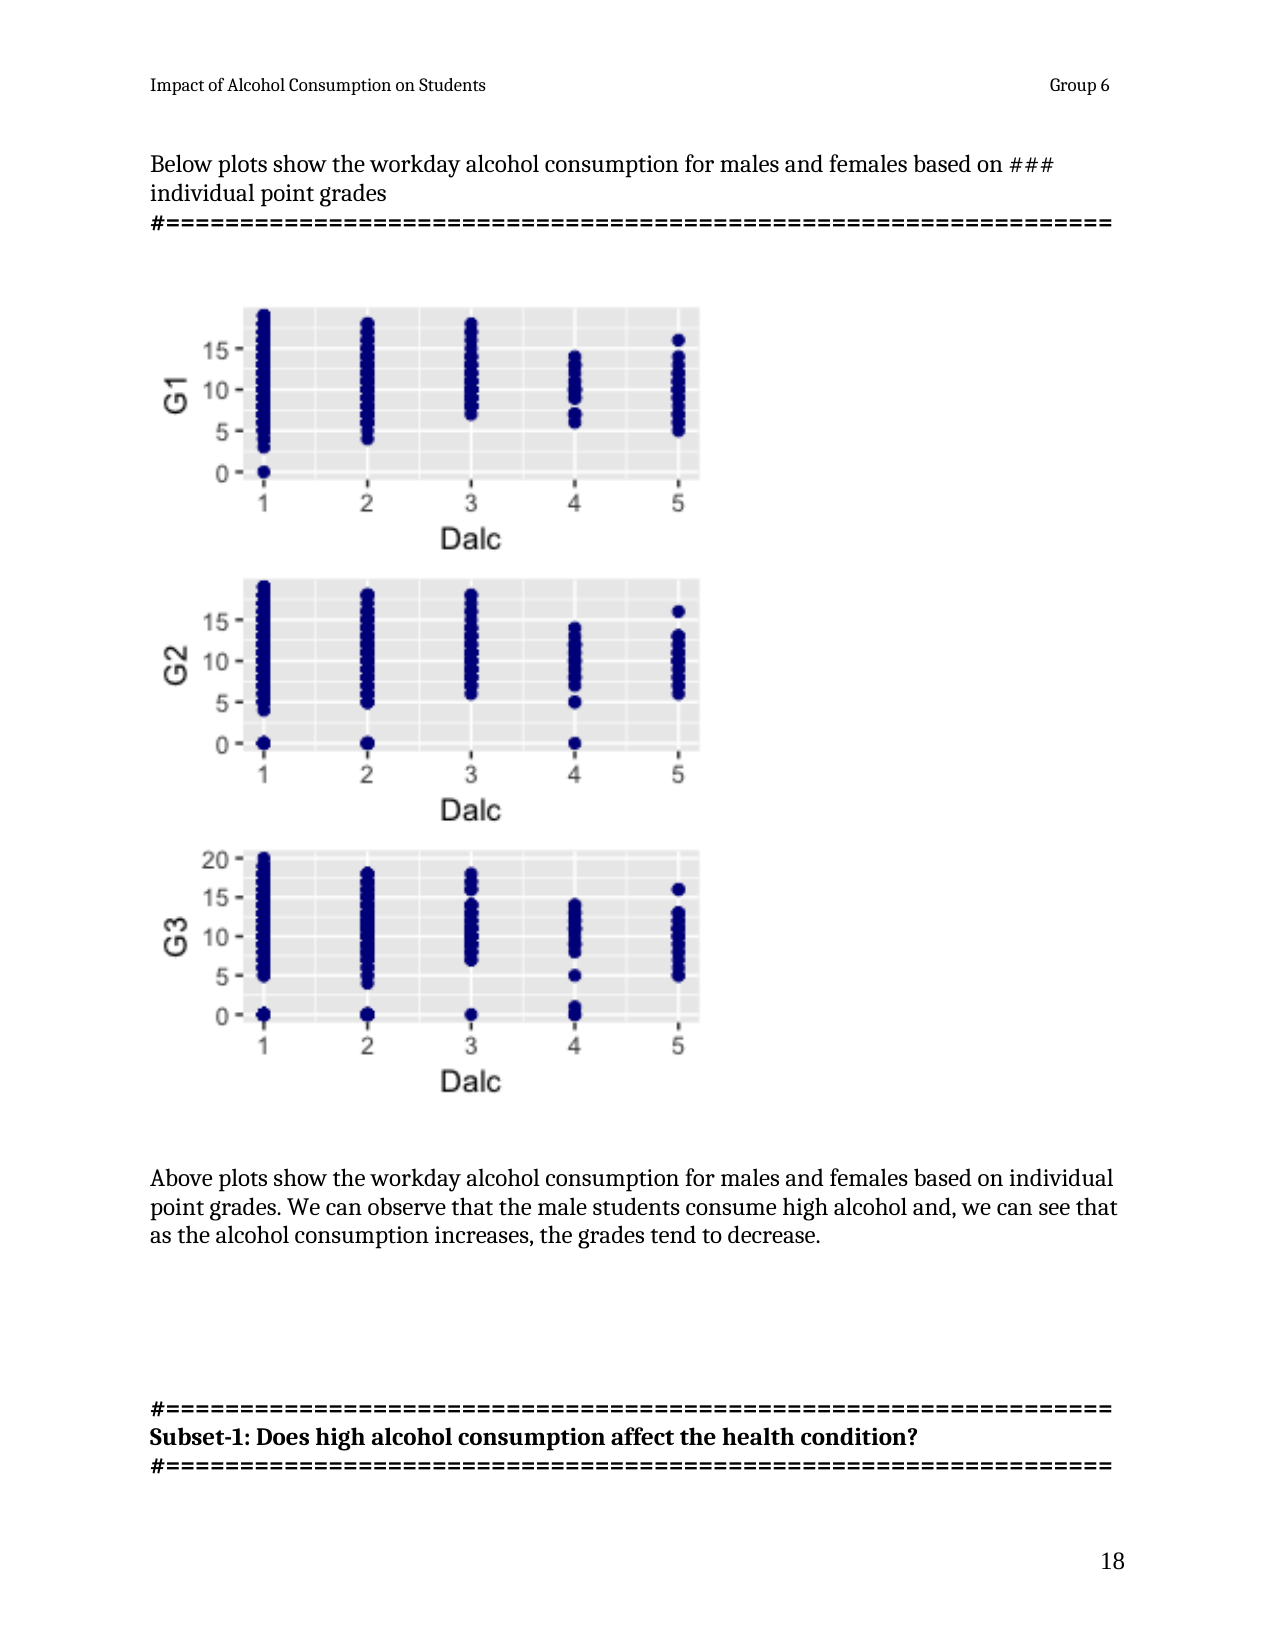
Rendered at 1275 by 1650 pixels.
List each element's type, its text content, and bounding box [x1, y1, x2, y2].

text #================================================================ [150, 1451, 1125, 1480]
text Below plots show the workday alcohol consumption for males and females based on ### individual point grades [150, 150, 1125, 207]
picture [150, 293, 715, 1107]
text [150, 207, 1125, 236]
text Subset-1: Does high alcohol consumption affect the health condition? [150, 1422, 1125, 1451]
text Above plots show the workday alcohol consumption for males and females based on individual point grades. We can observe that the male students consume high alcohol and, we can see that as the alcohol consumption increases, the grades tend to decrease. [150, 1164, 1125, 1250]
text #================================================================ [150, 1394, 1125, 1422]
